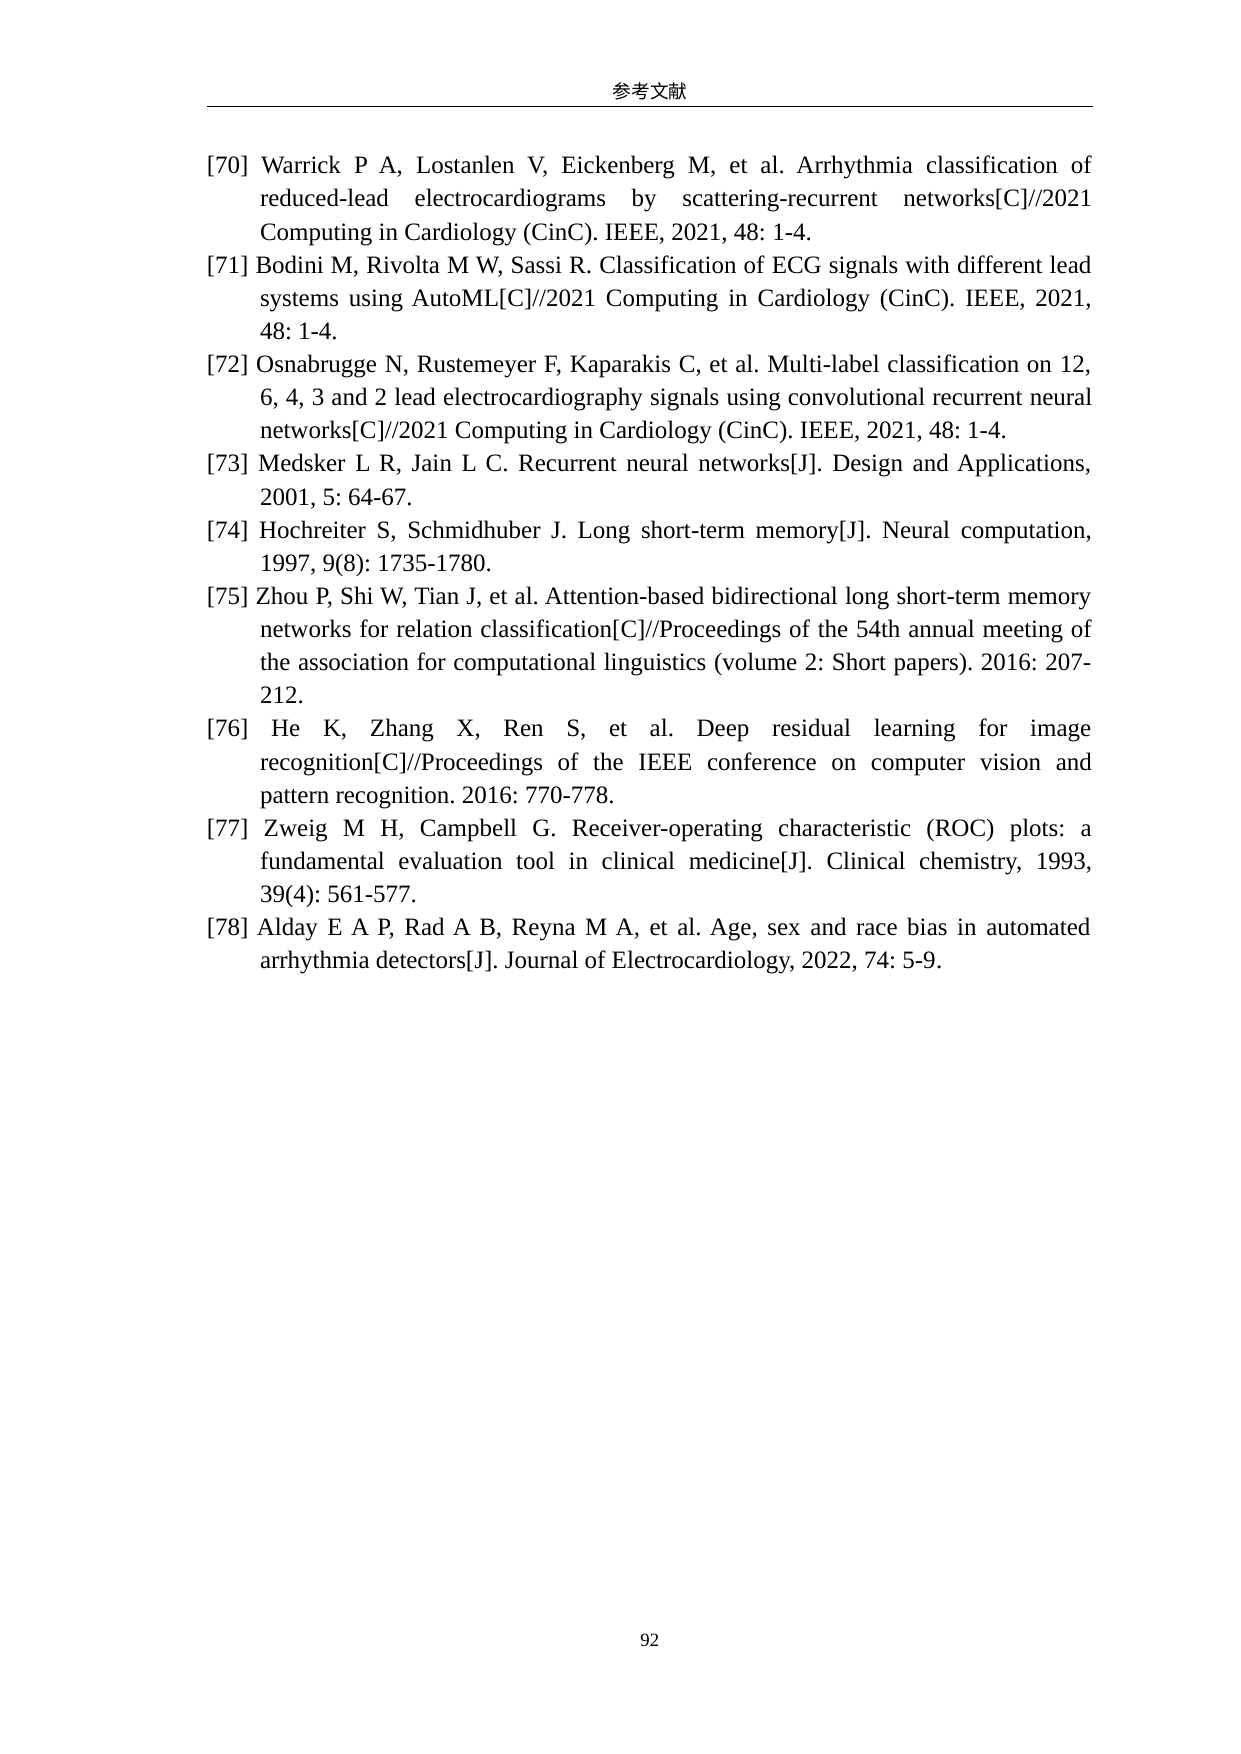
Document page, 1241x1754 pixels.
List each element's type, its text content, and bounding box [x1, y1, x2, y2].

list Zweig M H, Campbell G. Receiver-operating characteristic (ROC) plots: a fundamental evaluation tool in clinical medicine[J]. Clinical chemistry, 1993, 39(4): 561-577. [207, 811, 1093, 910]
list Zhou P, Shi W, Tian J, et al. Attention-based bidirectional long short-term memory networks for relation classification[C]//Proceedings of the 54th annual meeting of the association for computational linguistics (volume 2: Short papers). 2016: 207-212. [207, 579, 1093, 711]
list Medsker L R, Jain L C. Recurrent neural networks[J]. Design and Applications, 2001, 5: 64-67. [207, 446, 1093, 513]
list Warrick P A, Lostanlen V, Eickenberg M, et al. Arrhythmia classification of reduced-lead electrocardiograms by scattering-recurrent networks[C]//2021 Computing in Cardiology (CinC). IEEE, 2021, 48: 1-4. [207, 148, 1093, 248]
list Hochreiter S, Schmidhuber J. Long short-term memory[J]. Neural computation, 1997, 9(8): 1735-1780. [207, 513, 1093, 579]
list Alday E A P, Rad A B, Reyna M A, et al. Age, sex and race bias in automated arrhythmia detectors[J]. Journal of Electrocardiology, 2022, 74: 5-9. [207, 910, 1093, 976]
list Bodini M, Rivolta M W, Sassi R. Classification of ECG signals with different lead systems using AutoML[C]//2021 Computing in Cardiology (CinC). IEEE, 2021, 48: 1-4. [207, 248, 1093, 347]
list He K, Zhang X, Ren S, et al. Deep residual learning for image recognition[C]//Proceedings of the IEEE conference on computer vision and pattern recognition. 2016: 770-778. [207, 711, 1093, 811]
list Osnabrugge N, Rustemeyer F, Kaparakis C, et al. Multi-label classification on 12, 6, 4, 3 and 2 lead electrocardiography signals using convolutional recurrent neural networks[C]//2021 Computing in Cardiology (CinC). IEEE, 2021, 48: 1-4. [207, 347, 1093, 446]
